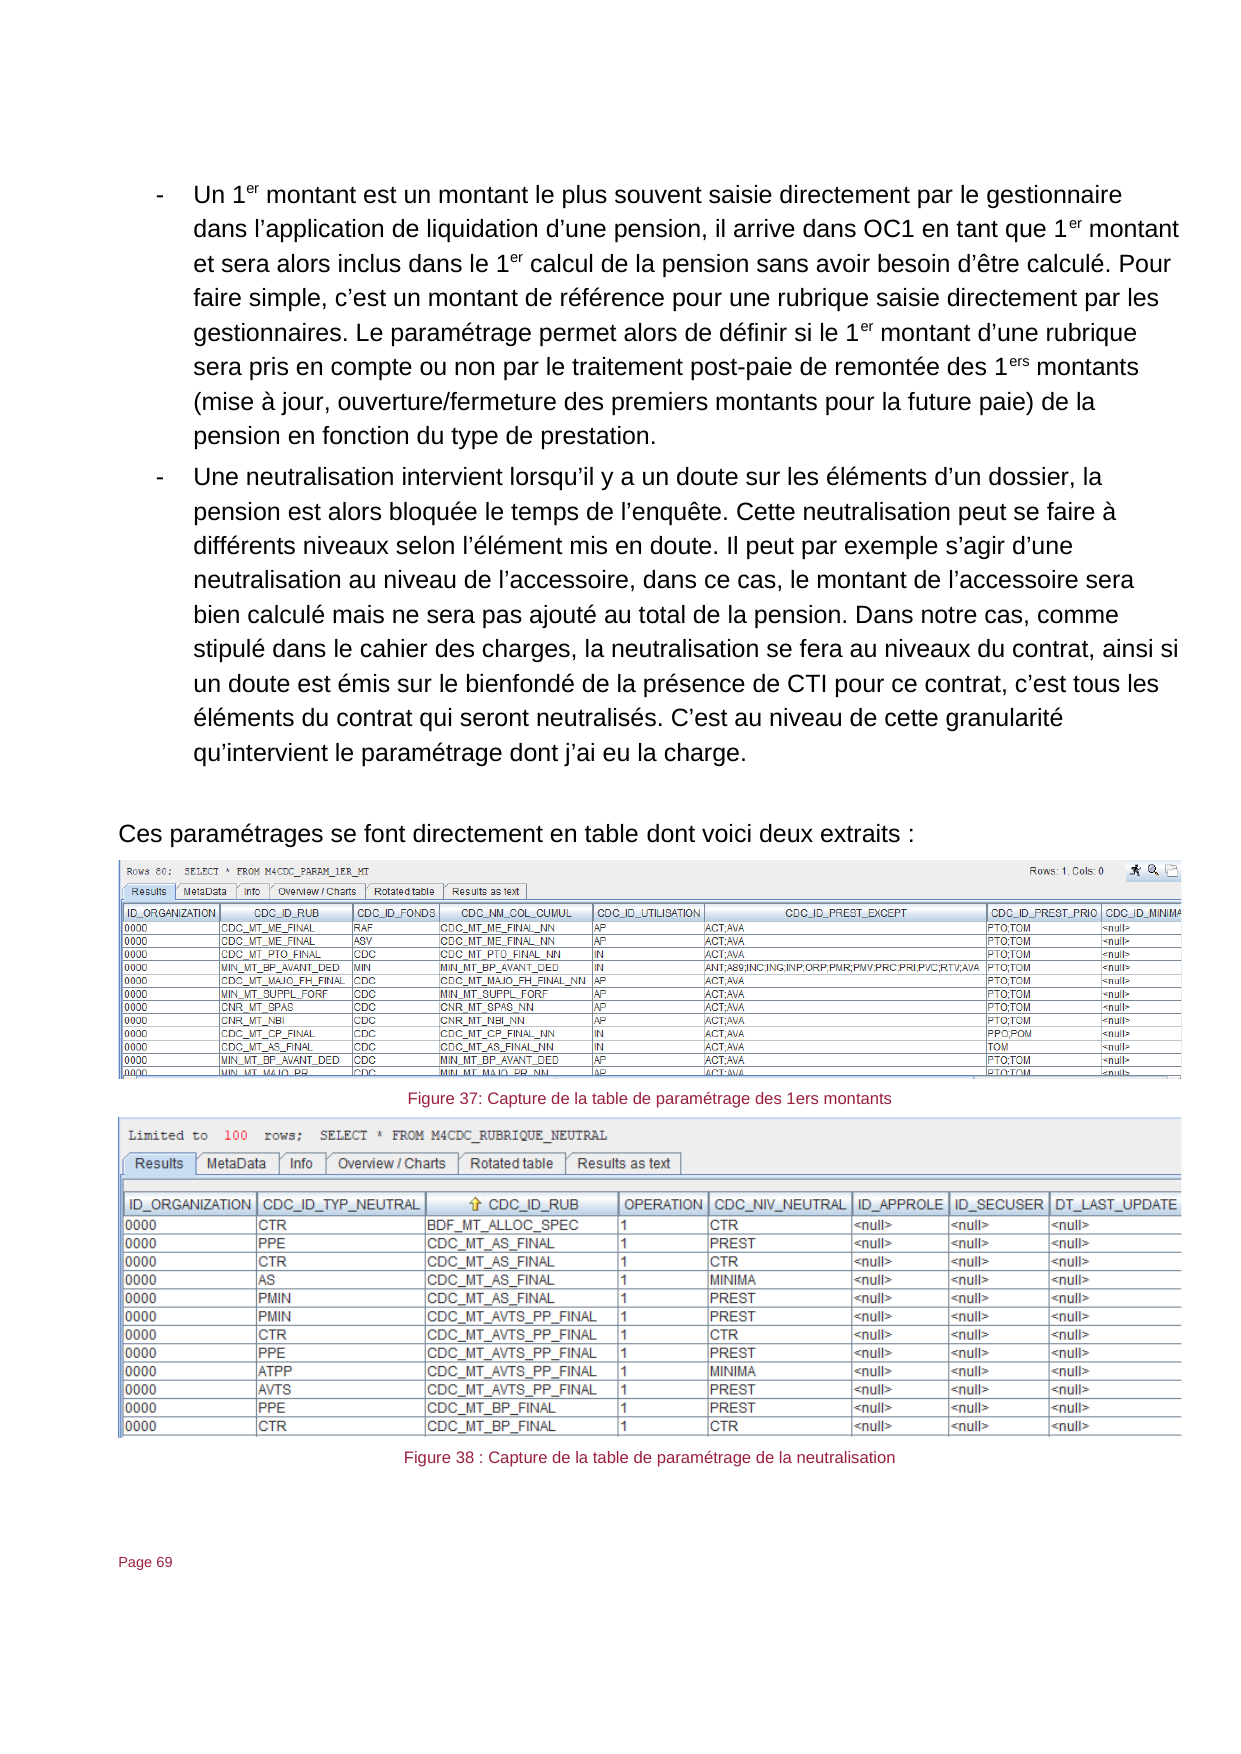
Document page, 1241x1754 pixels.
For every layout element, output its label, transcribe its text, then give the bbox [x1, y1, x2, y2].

list Un 1er montant est un montant le plus souvent saisie directement par le gestionnaire dans l’application de liquidation d’une pension, il arrive dans OC1 en tant que 1er montant et sera alors inclus dans le 1er calcul de la pension sans avoir besoin d’être calculé. Pour faire simple, c’est un montant de référence pour une rubrique saisie directement par les gestionnaires. Le paramétrage permet alors de définir si le 1er montant d’une rubrique sera pris en compte ou non par le traitement post-paie de remontée des 1ers montants (mise à jour, ouverture/fermeture des premiers montants pour la future paie) de la pension en fonction du type de prestation. [156, 180, 1181, 450]
list Une neutralisation intervient lorsqu’il y a un doute sur les éléments d’un dossier, la pension est alors bloquée le temps de l’enquête. Cette neutralisation peut se faire à différents niveaux selon l’élément mis en doute. Il peut par exemple s’agir d’une neutralisation au niveau de l’accessoire, dans ce cas, le montant de l’accessoire sera bien calculé mais ne sera pas ajouté au total de la pension. Dans notre cas, comme stipulé dans le cahier des charges, la neutralisation se fera au niveaux du contrat, ainsi si un doute est émis sur le bienfondé de la présence de CTI pour ce contrat, c’est tous les éléments du contrat qui seront neutralisés. C’est au niveau de cette granularité qu’intervient le paramétrage dont j’ai eu la charge. [156, 462, 1181, 767]
picture [118, 1117, 1182, 1438]
picture [118, 860, 1182, 1079]
text Figure 38 : Capture de la table de paramétrage de la neutralisation [118, 1448, 1181, 1467]
text Figure 37: Capture de la table de paramétrage des 1ers montants [118, 1088, 1181, 1108]
text Ces paramétrages se font directement en table dont voici deux extraits : [118, 819, 1181, 848]
